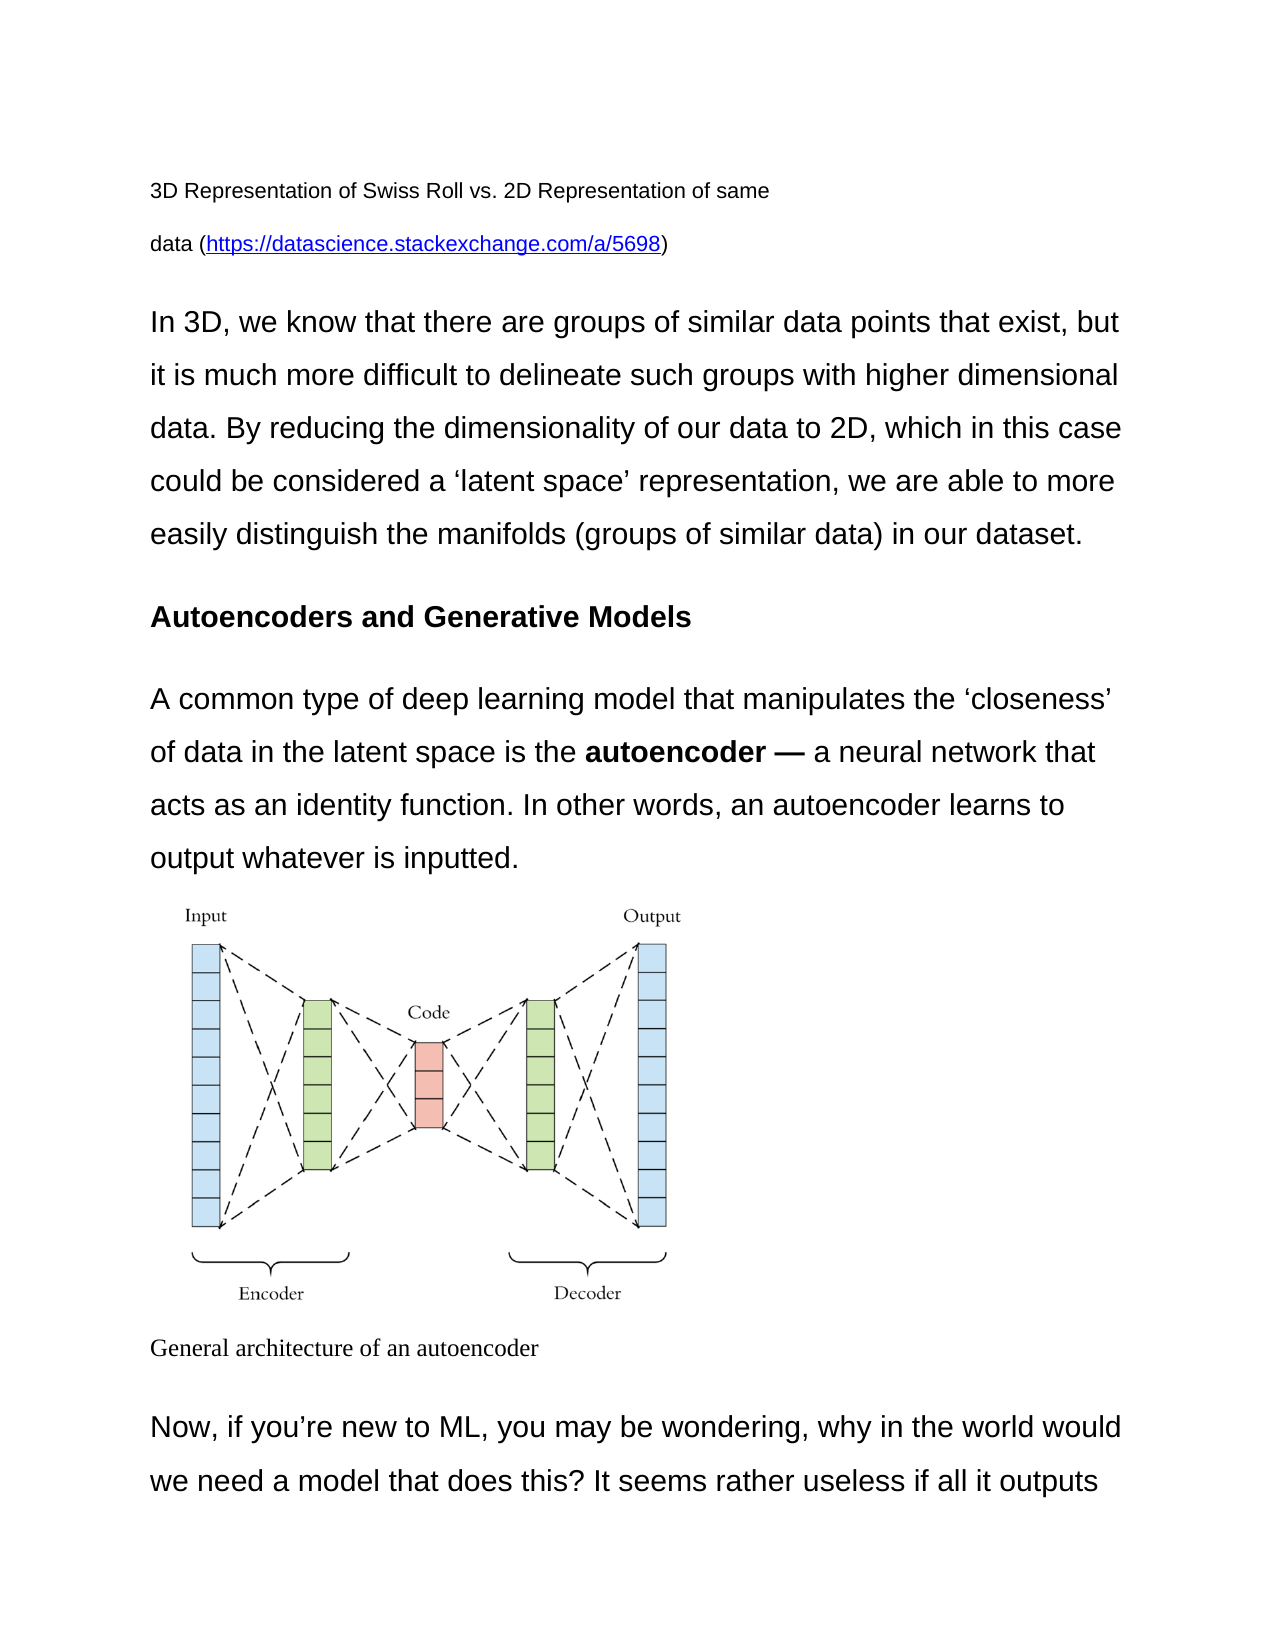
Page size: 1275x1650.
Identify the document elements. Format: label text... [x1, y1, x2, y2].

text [150, 1391, 1125, 1497]
text In 3D, we know that there are groups of similar data points that exist, but it is much more difficult to delineate such groups with higher dimensional data. By reducing the dimensionality of our data to 2D, which in this case could be considered a ‘latent space’ representation, we are able to more easily distinguish the manifolds (groups of similar data) in our dataset. [150, 285, 1125, 551]
text Autoencoders and Generative Models [150, 580, 1125, 633]
picture [150, 904, 689, 1304]
text General architecture of an autoencoder [150, 1333, 1125, 1362]
text A common type of deep learning model that manipulates the ‘closeness’ of data in the latent space is the autoencoder — a neural network that acts as an identity function. In other words, an autoencoder learns to output whatever is inputted. [150, 662, 1125, 875]
text 3D Representation of Swiss Roll vs. 2D Representation of same data (https://datascience.stackexchange.com/a/5698) [150, 150, 1125, 256]
